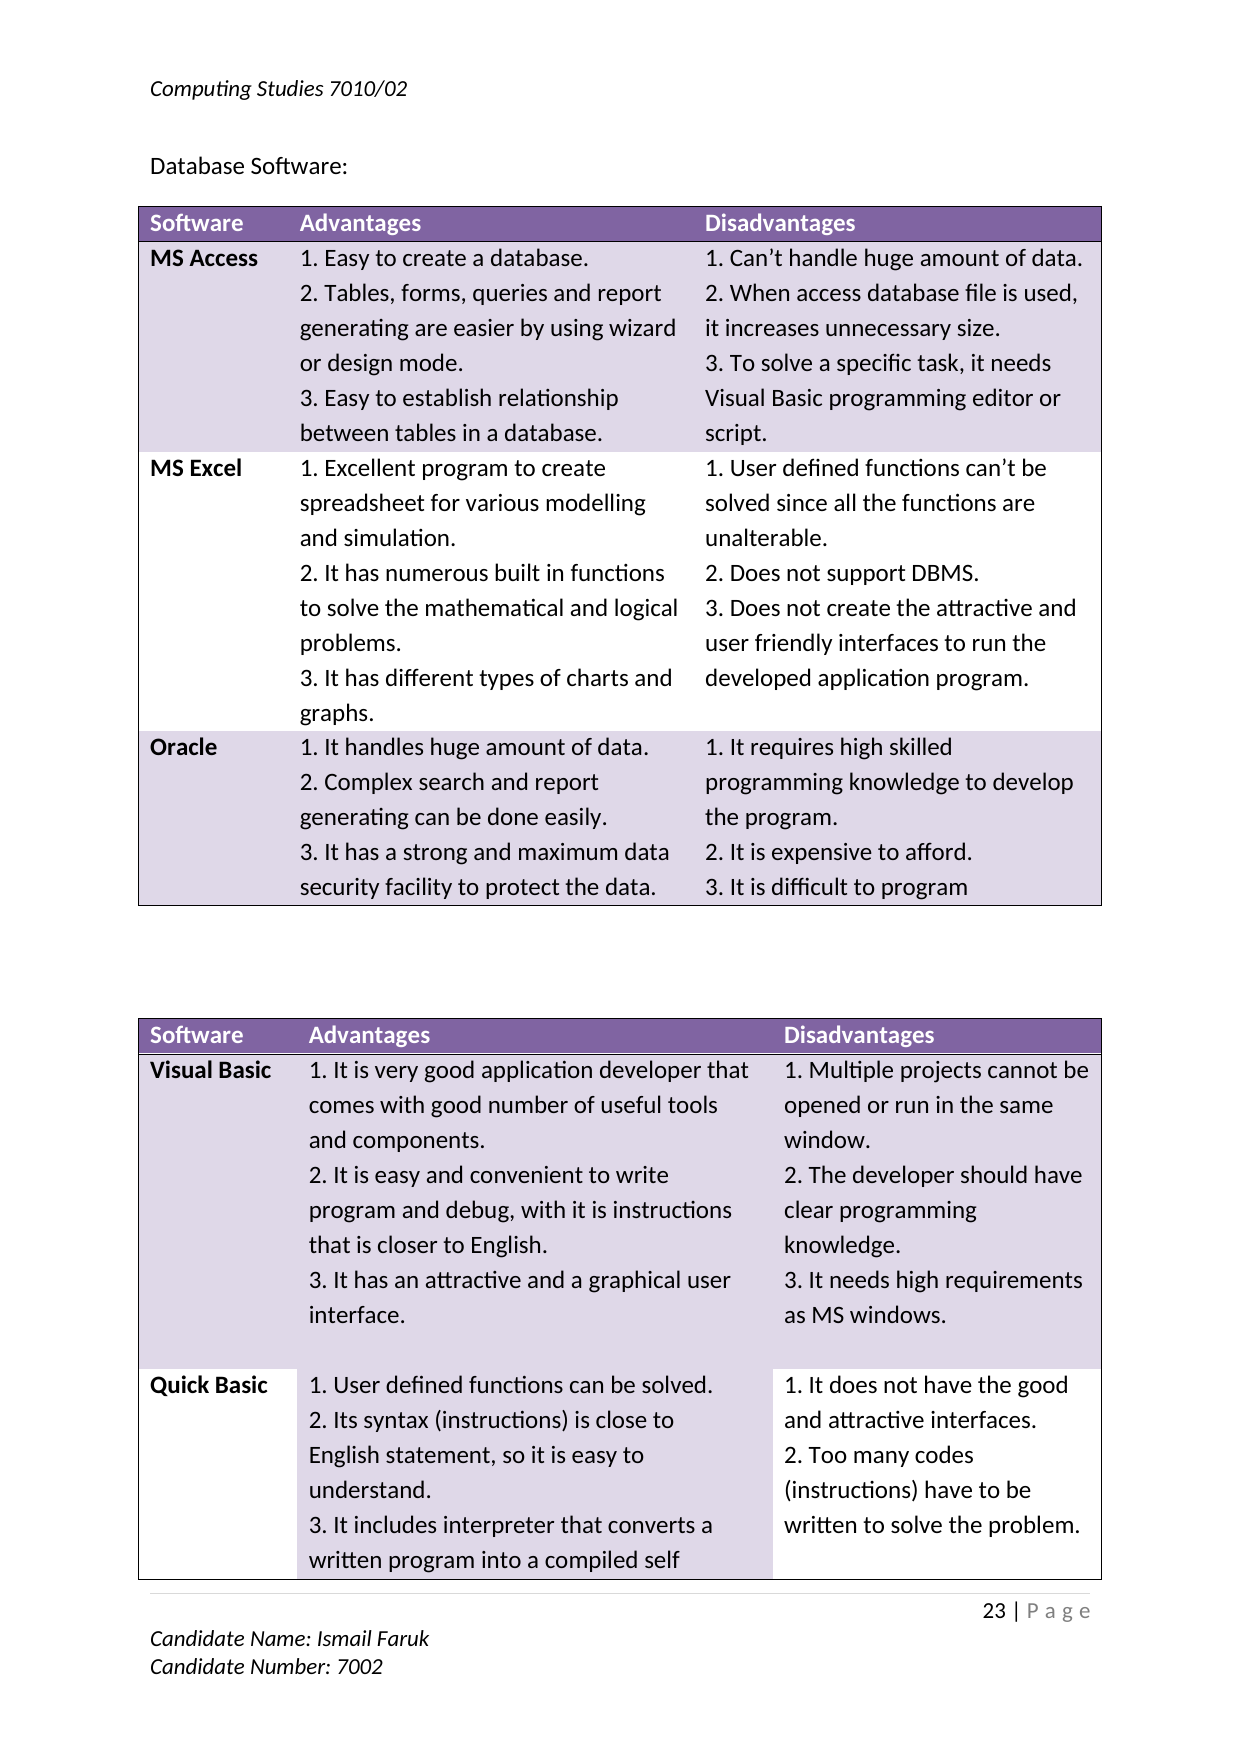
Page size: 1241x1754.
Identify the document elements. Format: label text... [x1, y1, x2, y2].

table_cell 1. Can’t handle huge amount of data. 2. When access database file is used, it increases unnecessary size. 3. To solve a specific task, it needs Visual Basic programming editor or script. [694, 242, 1101, 452]
table_header Disadvantages [694, 207, 1101, 241]
table_cell Quick Basic [139, 1369, 297, 1579]
table_cell MS Excel [139, 452, 288, 731]
table_header Advantages [297, 1019, 773, 1053]
table_cell Oracle [139, 731, 288, 905]
table_cell 1. User defined functions can’t be solved since all the functions are unalterable. 2. Does not support DBMS. 3. Does not create the attractive and user friendly interfaces to run the developed application program. [694, 452, 1101, 731]
table_cell 1. It handles huge amount of data. 2. Complex search and report generating can be done easily. 3. It has a strong and maximum data security facility to protect the data. [288, 731, 694, 905]
table_cell 1. It requires high skilled programming knowledge to develop the program. 2. It is expensive to afford. 3. It is difficult to program [694, 731, 1101, 905]
table_cell 1. User defined functions can be solved. 2. Its syntax (instructions) is close to English statement, so it is easy to understand. 3. It includes interpreter that converts a written program into a compiled self [297, 1369, 773, 1579]
table_cell 1. It does not have the good and attractive interfaces. 2. Too many codes (instructions) have to be written to solve the problem. [773, 1369, 1101, 1579]
table_cell 1. It is very good application developer that comes with good number of useful tools and components. 2. It is easy and convenient to write program and debug, with it is instructions that is closer to English. 3. It has an attractive and a graphical user interface. [297, 1055, 773, 1369]
table_cell MS Access [139, 242, 288, 452]
table_cell 1. Excellent program to create spreadsheet for various modelling and simulation. 2. It has numerous built in functions to solve the mathematical and logical problems. 3. It has different types of charts and graphs. [288, 452, 694, 731]
table_header Software [139, 1019, 297, 1053]
text Database Software: [150, 150, 1090, 181]
table_header Disadvantages [773, 1019, 1101, 1053]
table_cell Visual Basic [139, 1055, 297, 1369]
table_cell 1. Easy to create a database. 2. Tables, forms, queries and report generating are easier by using wizard or design mode. 3. Easy to establish relationship between tables in a database. [288, 242, 694, 452]
table_cell 1. Multiple projects cannot be opened or run in the same window. 2. The developer should have clear programming knowledge. 3. It needs high requirements as MS windows. [773, 1055, 1101, 1369]
table_header Advantages [288, 207, 694, 241]
table_header Software [139, 207, 288, 241]
